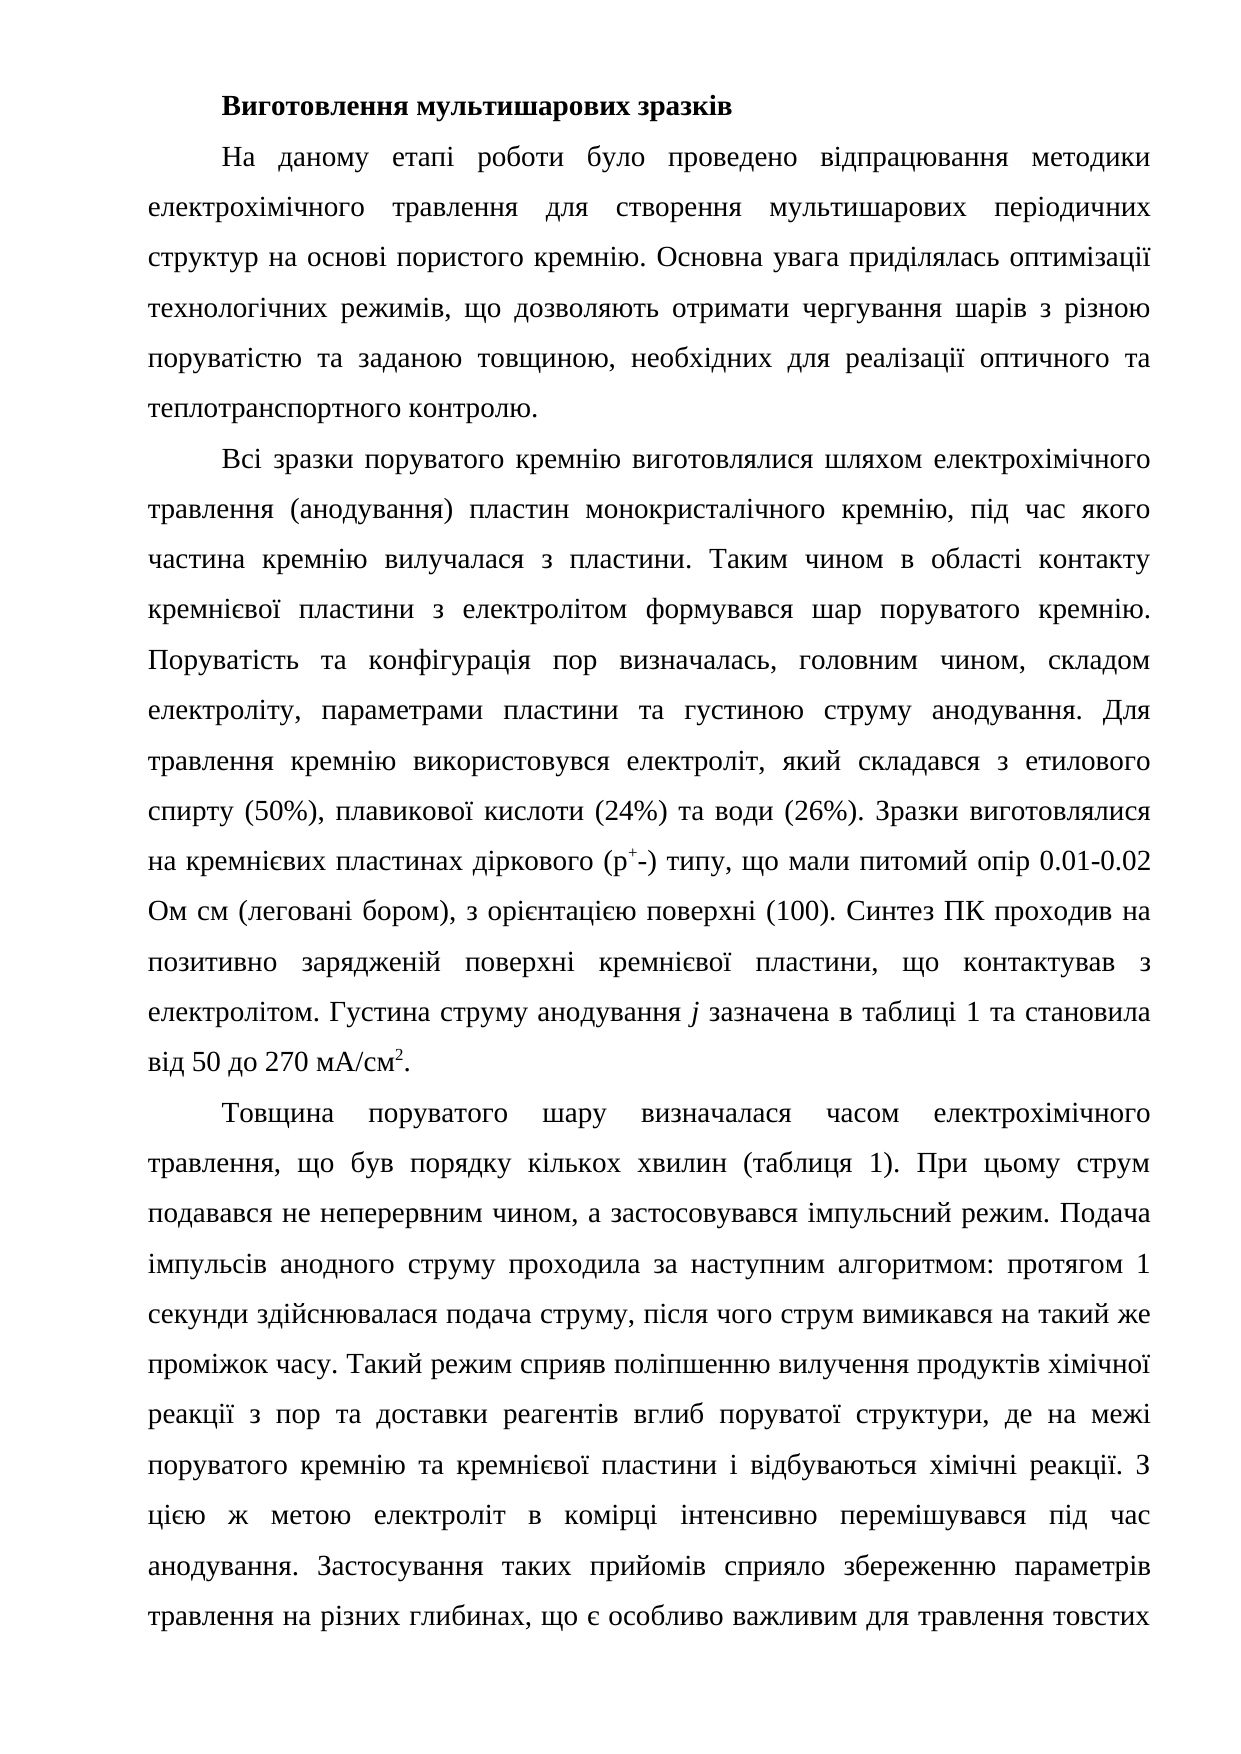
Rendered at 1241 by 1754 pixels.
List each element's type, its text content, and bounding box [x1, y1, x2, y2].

text На даному етапі роботи було проведено відпрацювання методики електрохімічного травлення для створення мультишарових періодичних структур на основі пористого кремнію. Основна увага приділялась оптимізації технологічних режимів, що дозволяють отримати чергування шарів з різною поруватістю та заданою товщиною, необхідних для реалізації оптичного та теплотранспортного контролю. [148, 139, 1152, 424]
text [148, 1095, 1152, 1631]
text Всі зразки поруватого кремнію виготовлялися шляхом електрохімічного травлення (анодування) пластин монокристалічного кремнію, під час якого частина кремнію вилучалася з пластини. Таким чином в області контакту кремнієвої пластини з електролітом формувався шар поруватого кремнію. Поруватість та конфігурація пор визначалась, головним чином, складом електроліту, параметрами пластини та густиною струму анодування. Для травлення кремнію використовувся електроліт, який складався з етилового спирту (50%), плавикової кислоти (24%) та води (26%). Зразки виготовлялися на кремнієвих пластинах діркового (р+-) типу, що мали питомий опір 0.01-0.02 Ом см (леговані бором), з орієнтацією поверхні (100). Синтез ПК проходив на позитивно зарядженій поверхні кремнієвої пластини, що контактував з електролітом. Густина струму анодування j зазначена в таблиці 1 та становила від 50 до 270 мА/см2. [148, 441, 1152, 1078]
text Виготовлення мультишарових зразків [148, 88, 1152, 122]
